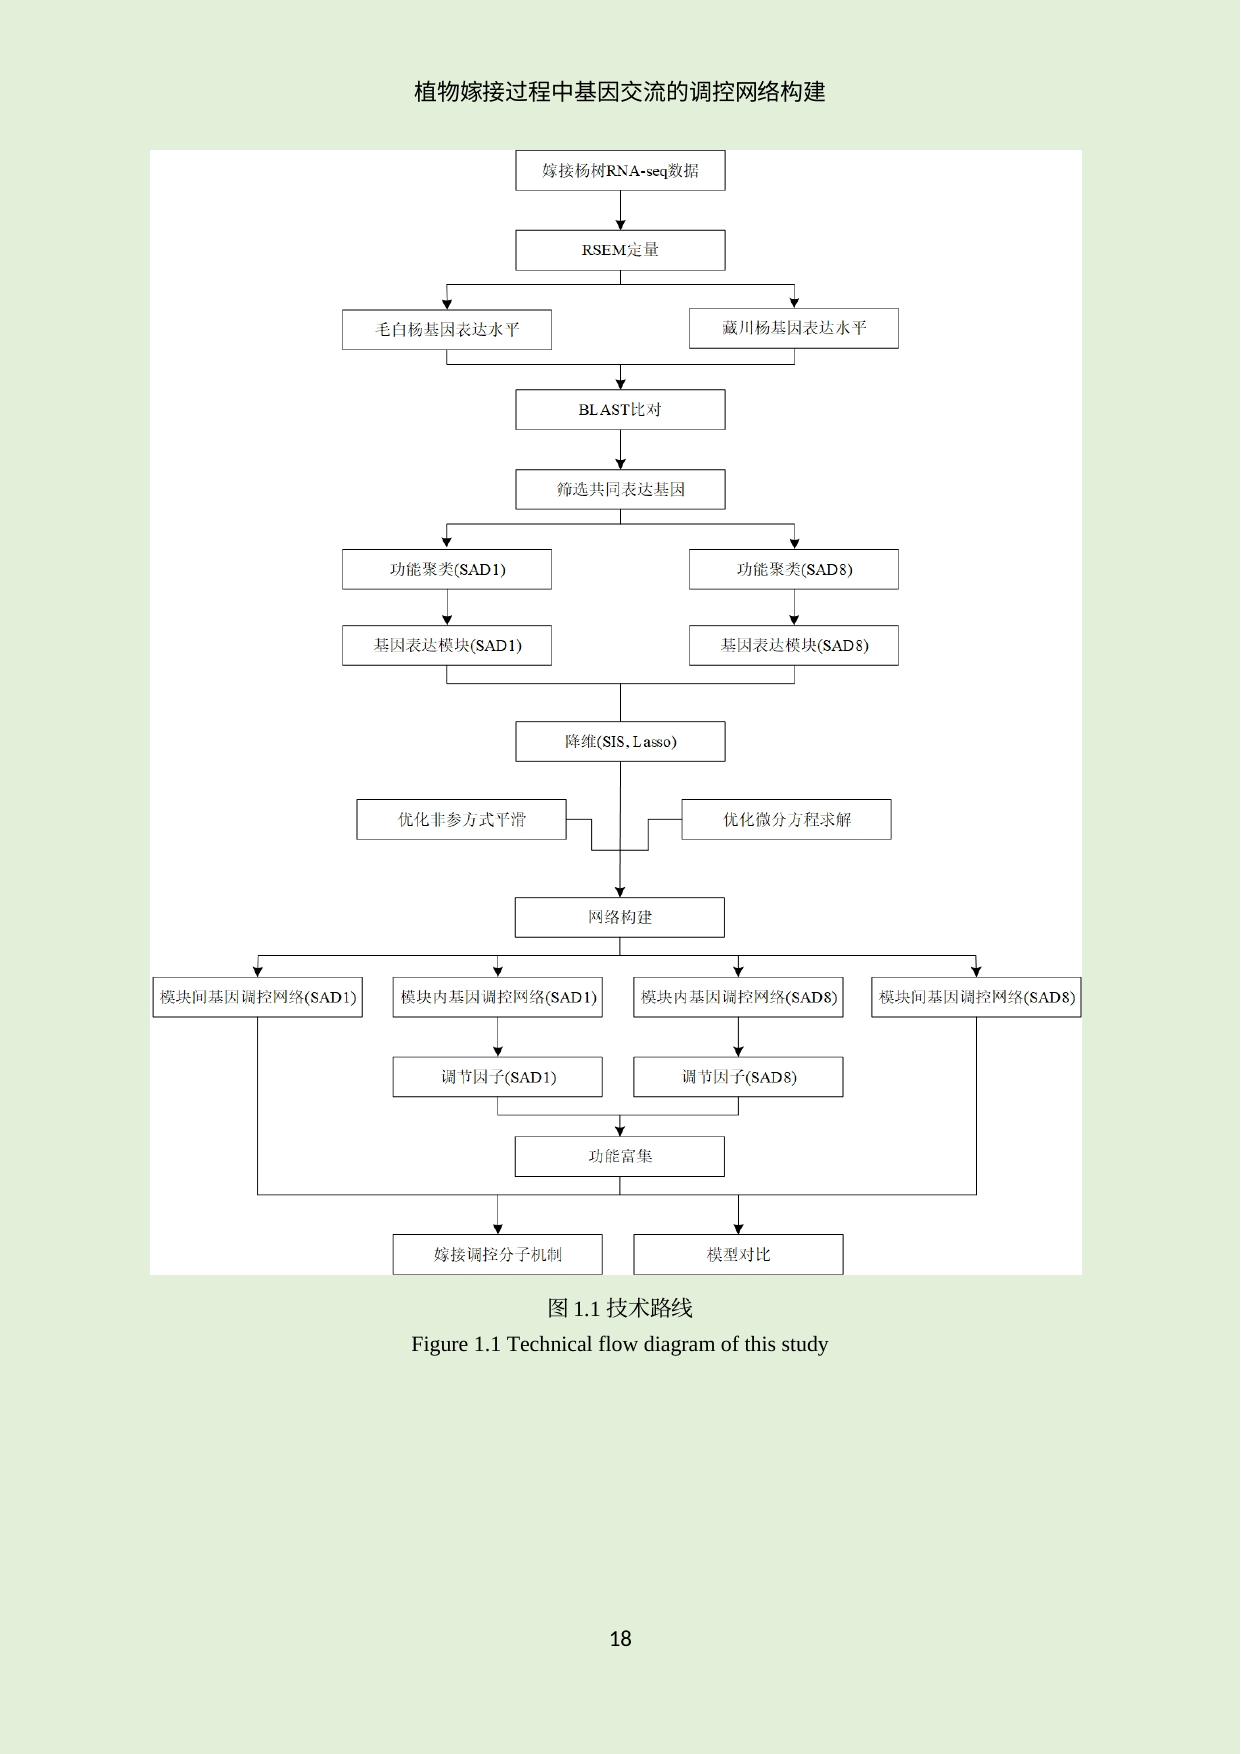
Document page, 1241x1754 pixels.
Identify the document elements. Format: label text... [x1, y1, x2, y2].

text 图1.1 技术路线 [150, 1291, 1090, 1323]
picture [150, 150, 1083, 1275]
text Figure 1.1 Technical flow diagram of this study [150, 1331, 1090, 1356]
